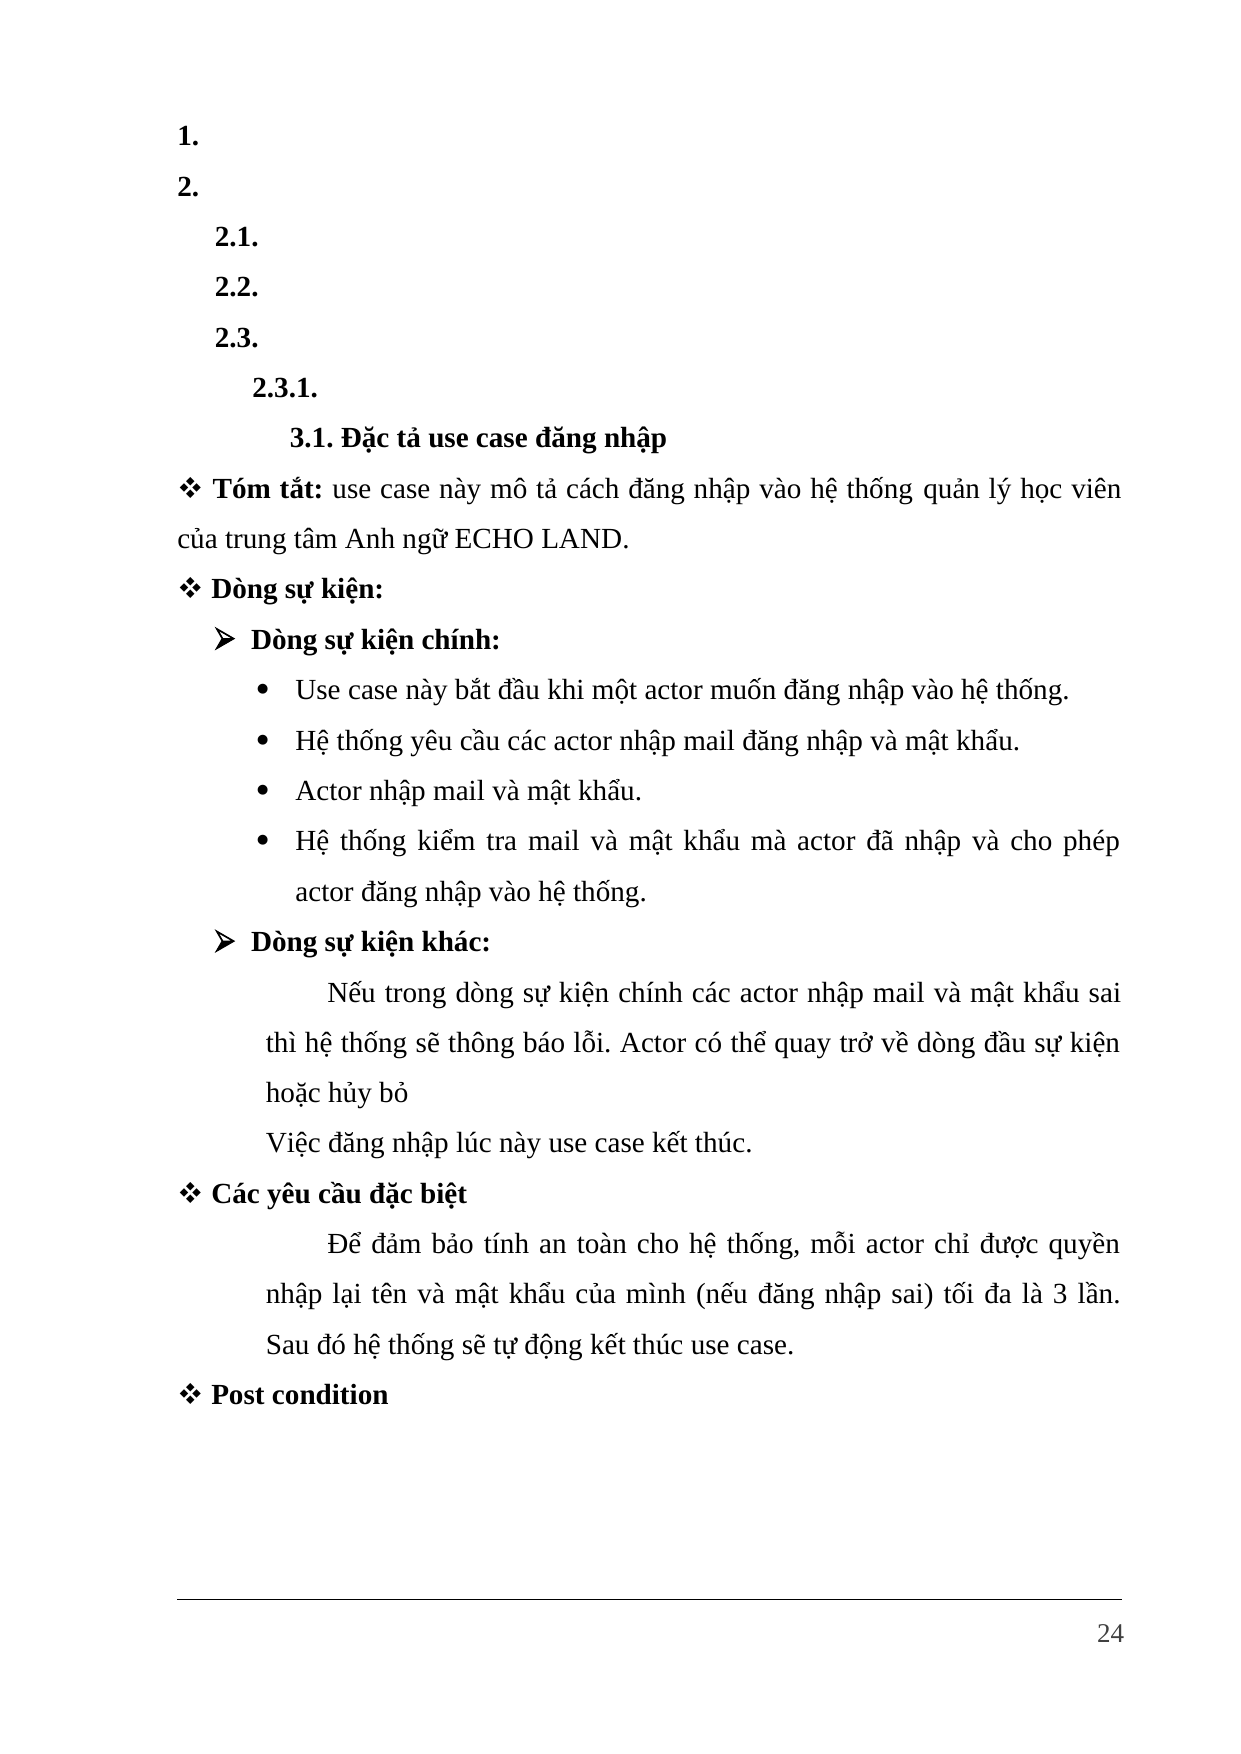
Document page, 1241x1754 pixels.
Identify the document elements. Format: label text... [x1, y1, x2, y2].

list Actor nhập mail và mật khẩu. [258, 773, 1122, 807]
list Dòng sự kiện chính: [213, 622, 1122, 656]
text Để đảm bảo tính an toàn cho hệ thống, mỗi actor chỉ được quyền nhập lại tên và mật khẩu của mình (nếu đăng nhập sai) tối đa là 3 lần. Sau đó hệ thống sẽ tự động kết thúc use case. [266, 1226, 1122, 1361]
list Use case này bắt đầu khi một actor muốn đăng nhập vào hệ thống. [258, 672, 1122, 706]
subtitle 3.1. Đặc tả use case đăng nhập [289, 420, 1122, 454]
list Hệ thống yêu cầu các actor nhập mail đăng nhập và mật khẩu. [258, 723, 1122, 756]
list Dòng sự kiện khác: [213, 924, 1122, 958]
text Việc đăng nhập lúc này use case kết thúc. [266, 1126, 1122, 1159]
text Tóm tắt: use case này mô tả cách đăng nhập vào hệ thống quản lý học viên của trung tâm Anh ngữ ECHO LAND. [177, 471, 1122, 555]
text Dòng sự kiện: [177, 571, 1122, 605]
text Post condition [177, 1377, 1122, 1411]
list Hệ thống kiểm tra mail và mật khẩu mà actor đã nhập và cho phép actor đăng nhập vào hệ thống. [258, 823, 1122, 907]
text Các yêu cầu đặc biệt [177, 1176, 1122, 1209]
text Nếu trong dòng sự kiện chính các actor nhập mail và mật khẩu sai thì hệ thống sẽ thông báo lỗi. Actor có thể quay trở về dòng đầu sự kiện hoặc hủy bỏ [266, 975, 1122, 1109]
